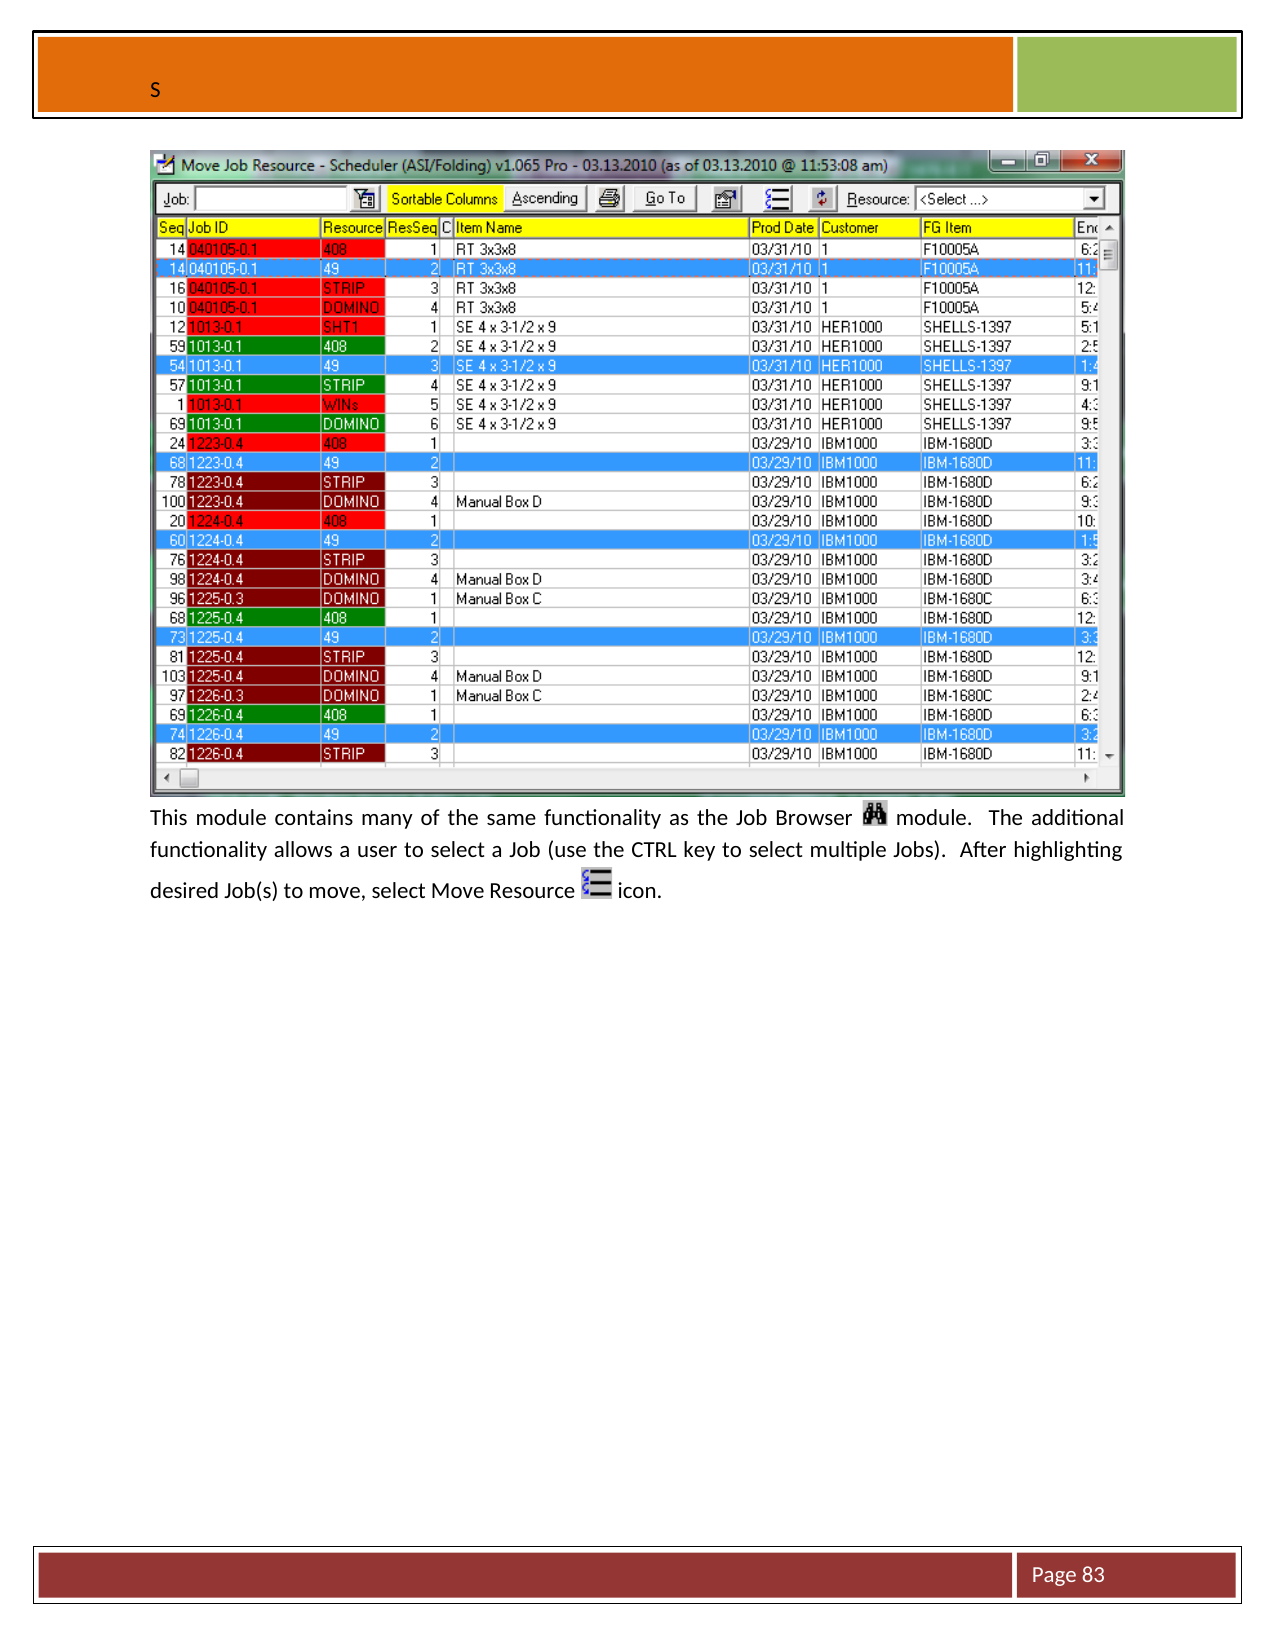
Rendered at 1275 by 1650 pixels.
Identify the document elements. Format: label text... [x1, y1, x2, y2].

picture [581, 867, 613, 899]
text This module contains many of the same functionality as the Job Browser module. The additional functionality allows a user to select a Job (use the CTRL key to select multiple Jobs). After highlighting desired Job(s) to move, select Move Resource icon. [150, 797, 1125, 904]
picture [150, 150, 1125, 797]
picture [862, 800, 888, 826]
